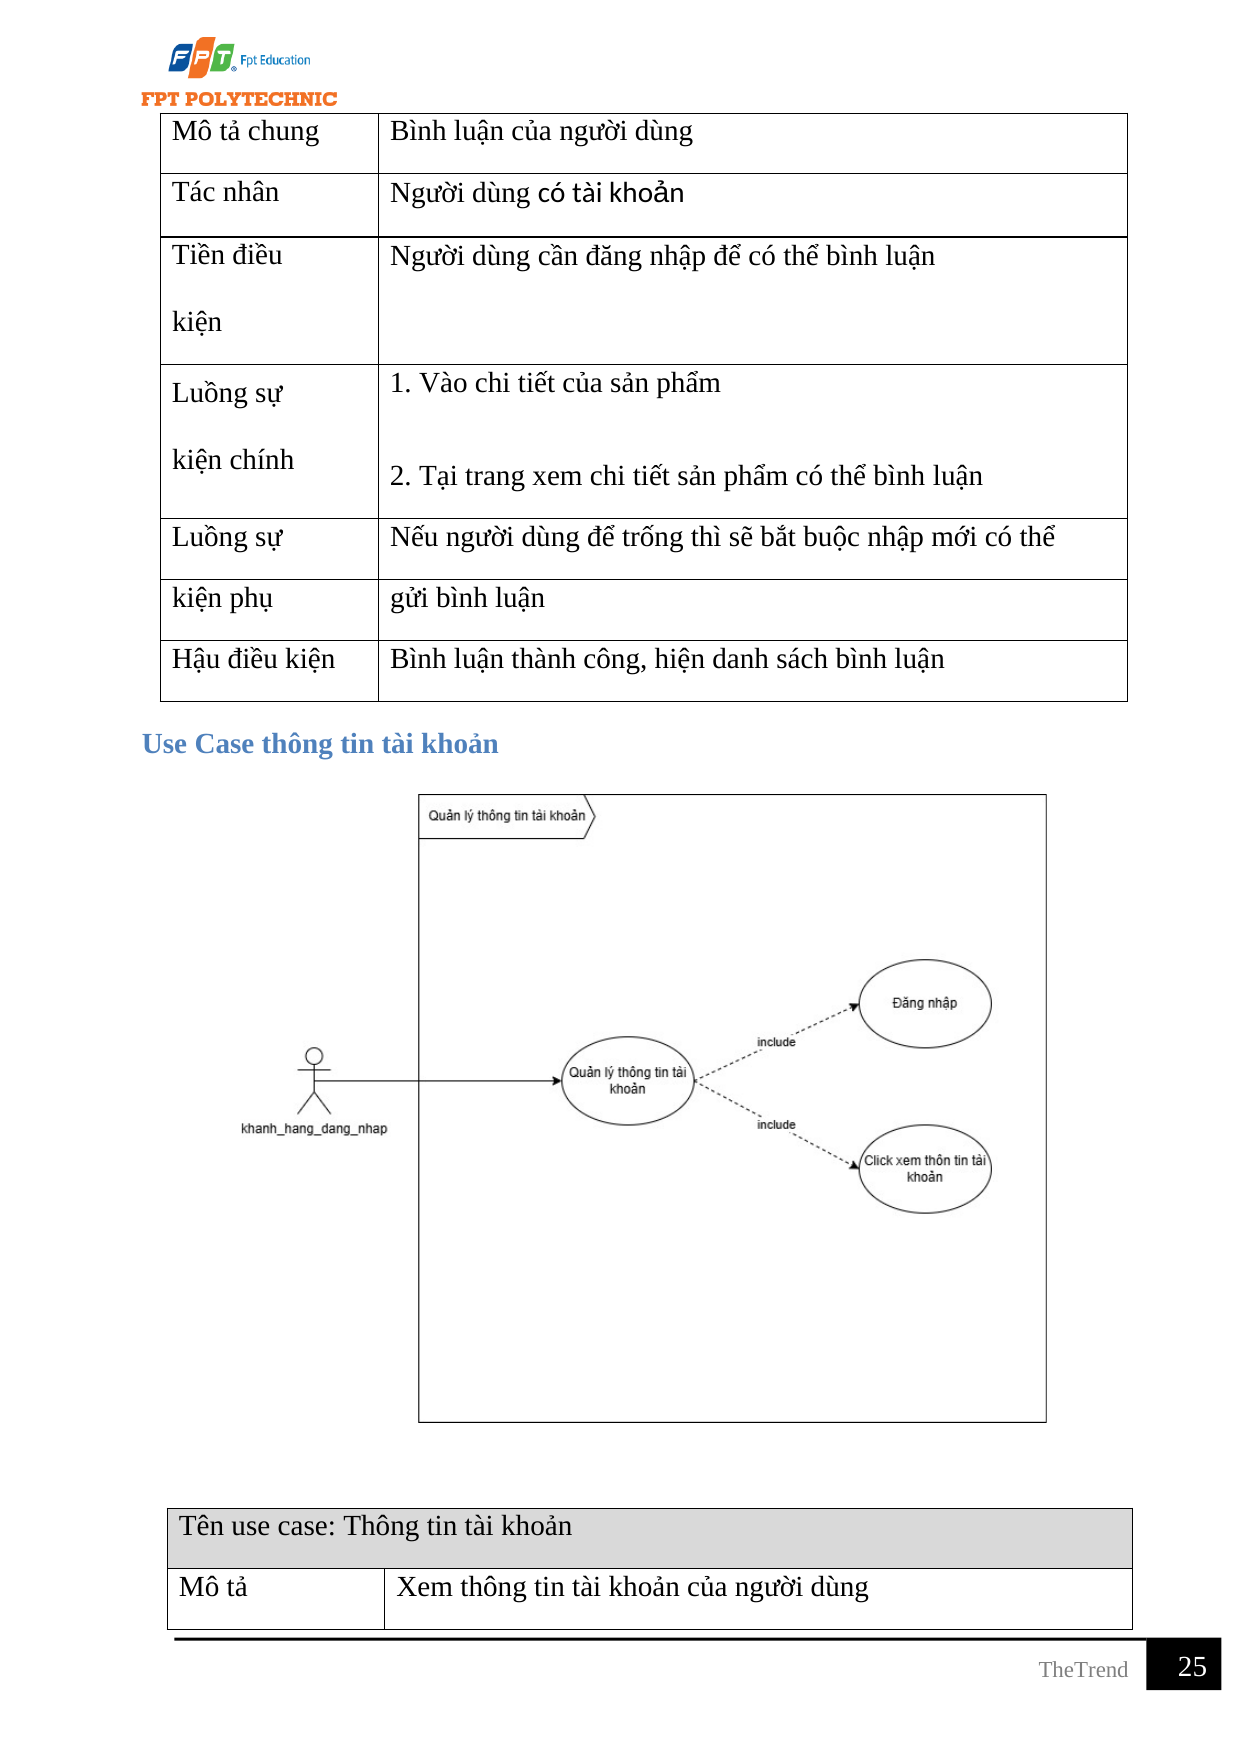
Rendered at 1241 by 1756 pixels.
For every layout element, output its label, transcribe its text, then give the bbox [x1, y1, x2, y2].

picture [241, 794, 1047, 1423]
picture [141, 37, 337, 106]
table_cell Mô tả chung [161, 114, 378, 173]
table_cell Bình luận thành công, hiện danh sách bình luận [379, 641, 1127, 701]
table_cell Luồng sự [161, 519, 378, 579]
table_cell Người dùng có tài khoản [379, 174, 1127, 236]
table_cell Tiền điều kiện [161, 238, 378, 364]
table_cell gửi bình luận [379, 580, 1127, 640]
table_cell kiện phụ [161, 580, 378, 640]
table_cell Nếu người dùng để trống thì sẽ bắt buộc nhập mới có thể [379, 519, 1127, 579]
table_cell Tác nhân [161, 174, 378, 236]
table_cell Luồng sự kiện chính [161, 365, 378, 518]
table_header Tên use case: Thông tin tài khoản [168, 1509, 1132, 1568]
table_cell Hậu điều kiện [161, 641, 378, 701]
text Use Case thông tin tài khoản [142, 726, 1146, 760]
table_cell Mô tả [168, 1569, 384, 1629]
table_cell Vào chi tiết của sản phẩm Tại trang xem chi tiết sản phẩm có thể bình luận [379, 365, 1127, 518]
table_cell Người dùng cần đăng nhập để có thể bình luận [379, 238, 1127, 364]
table_cell Xem thông tin tài khoản của người dùng [385, 1569, 1132, 1629]
table_cell Bình luận của người dùng [379, 114, 1127, 173]
